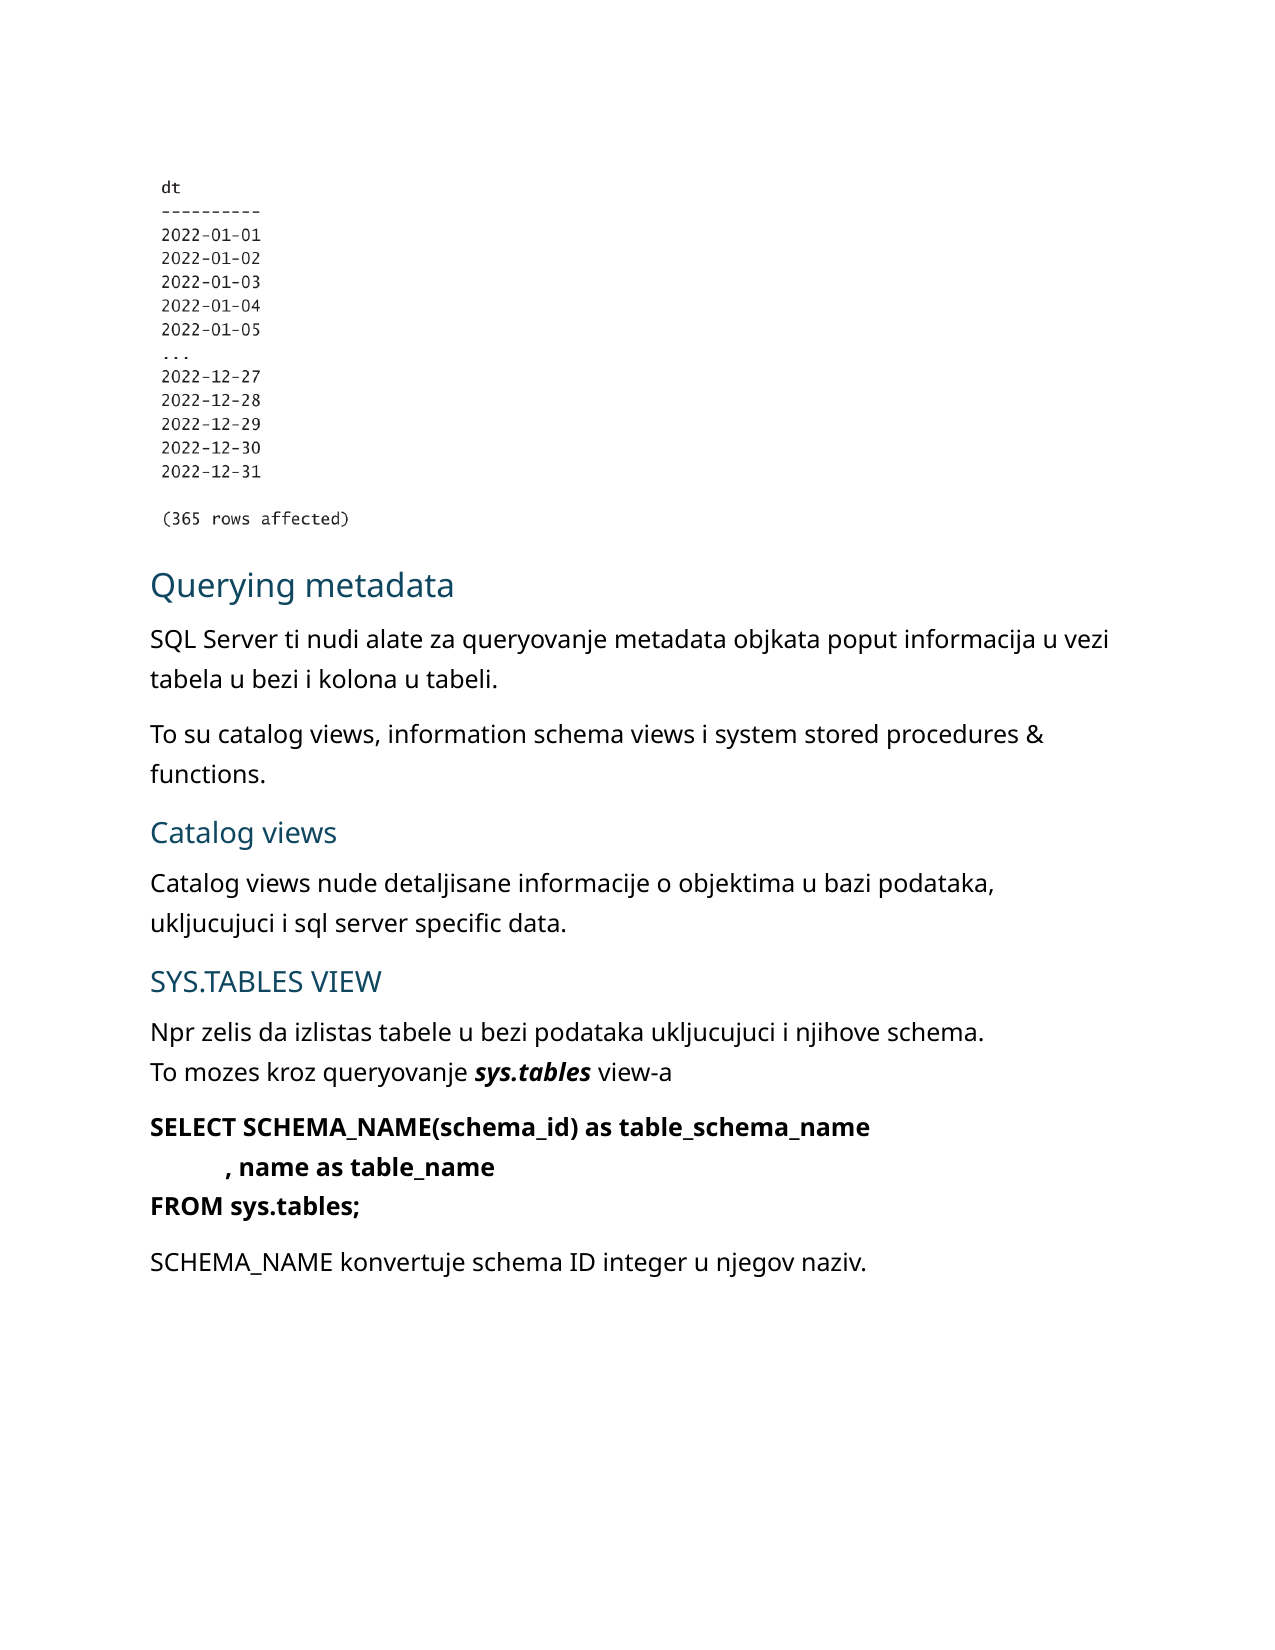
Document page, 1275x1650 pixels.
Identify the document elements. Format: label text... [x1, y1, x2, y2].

text Npr zelis da izlistas tabele u bezi podataka ukljucujuci i njihove schema. To mozes kroz queryovanje sys.tables view-a [150, 1015, 1125, 1088]
text SQL Server ti nudi alate za queryovanje metadata objkata poput informacija u vezi tabela u bezi i kolona u tabeli. [150, 622, 1125, 695]
subtitle Catalog views [150, 812, 1125, 852]
text SELECT SCHEMA_NAME(schema_id) as table_schema_name , name as table_name FROM sys.tables; [150, 1110, 1125, 1222]
text Catalog views nude detaljisane informacije o objektima u bazi podataka, ukljucujuci i sql server specific data. [150, 866, 1125, 939]
subtitle SYS.TABLES VIEW [150, 961, 1125, 1001]
text SCHEMA_NAME konvertuje schema ID integer u njegov naziv. [150, 1244, 1125, 1278]
text To su catalog views, information schema views i system stored procedures & functions. [150, 717, 1125, 790]
picture [150, 150, 381, 540]
subtitle Querying metadata [150, 562, 1125, 607]
